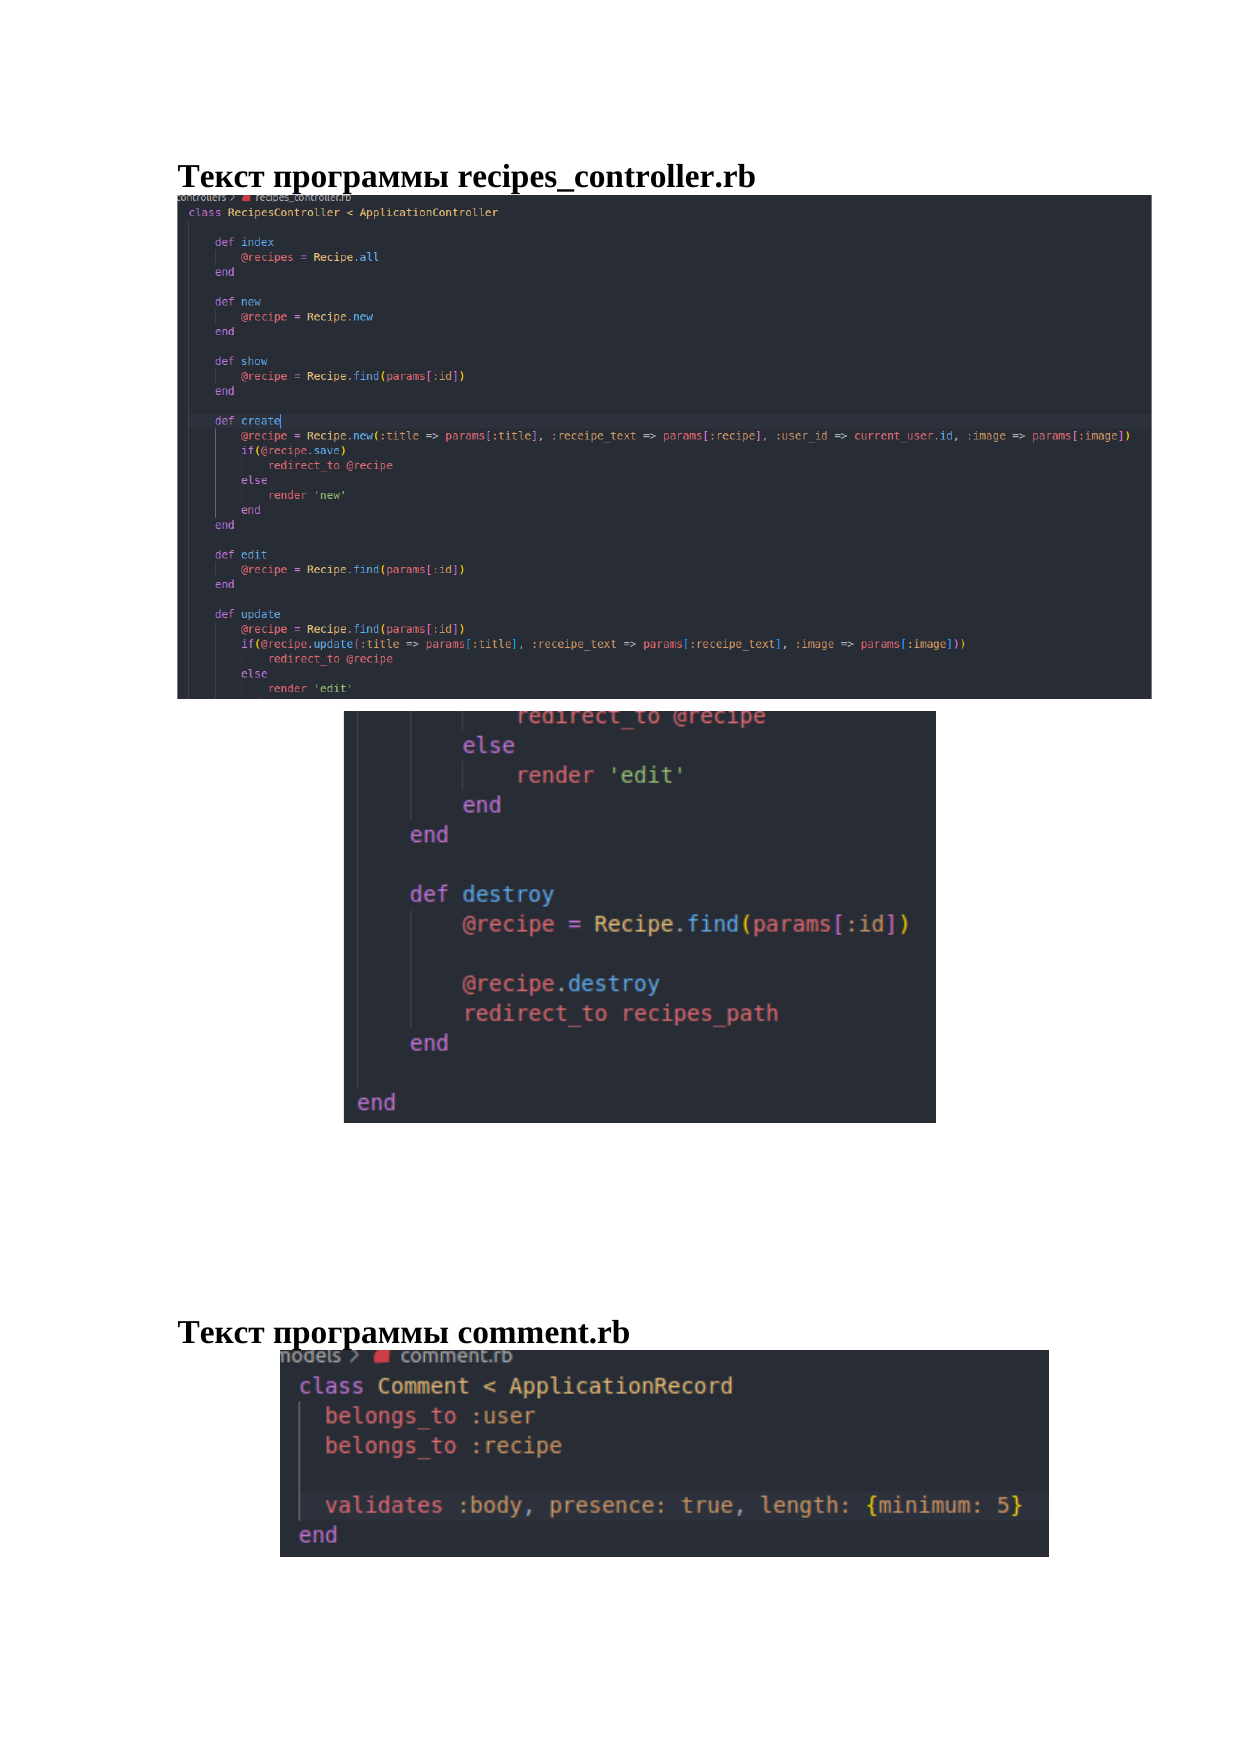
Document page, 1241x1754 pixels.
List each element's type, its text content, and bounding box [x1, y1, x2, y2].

text Текст программы recipes_controller.rb [177, 156, 1152, 195]
picture [280, 1350, 1049, 1557]
text Текст программы comment.rb [177, 1312, 1152, 1351]
picture [177, 195, 1152, 699]
picture [343, 711, 936, 1123]
